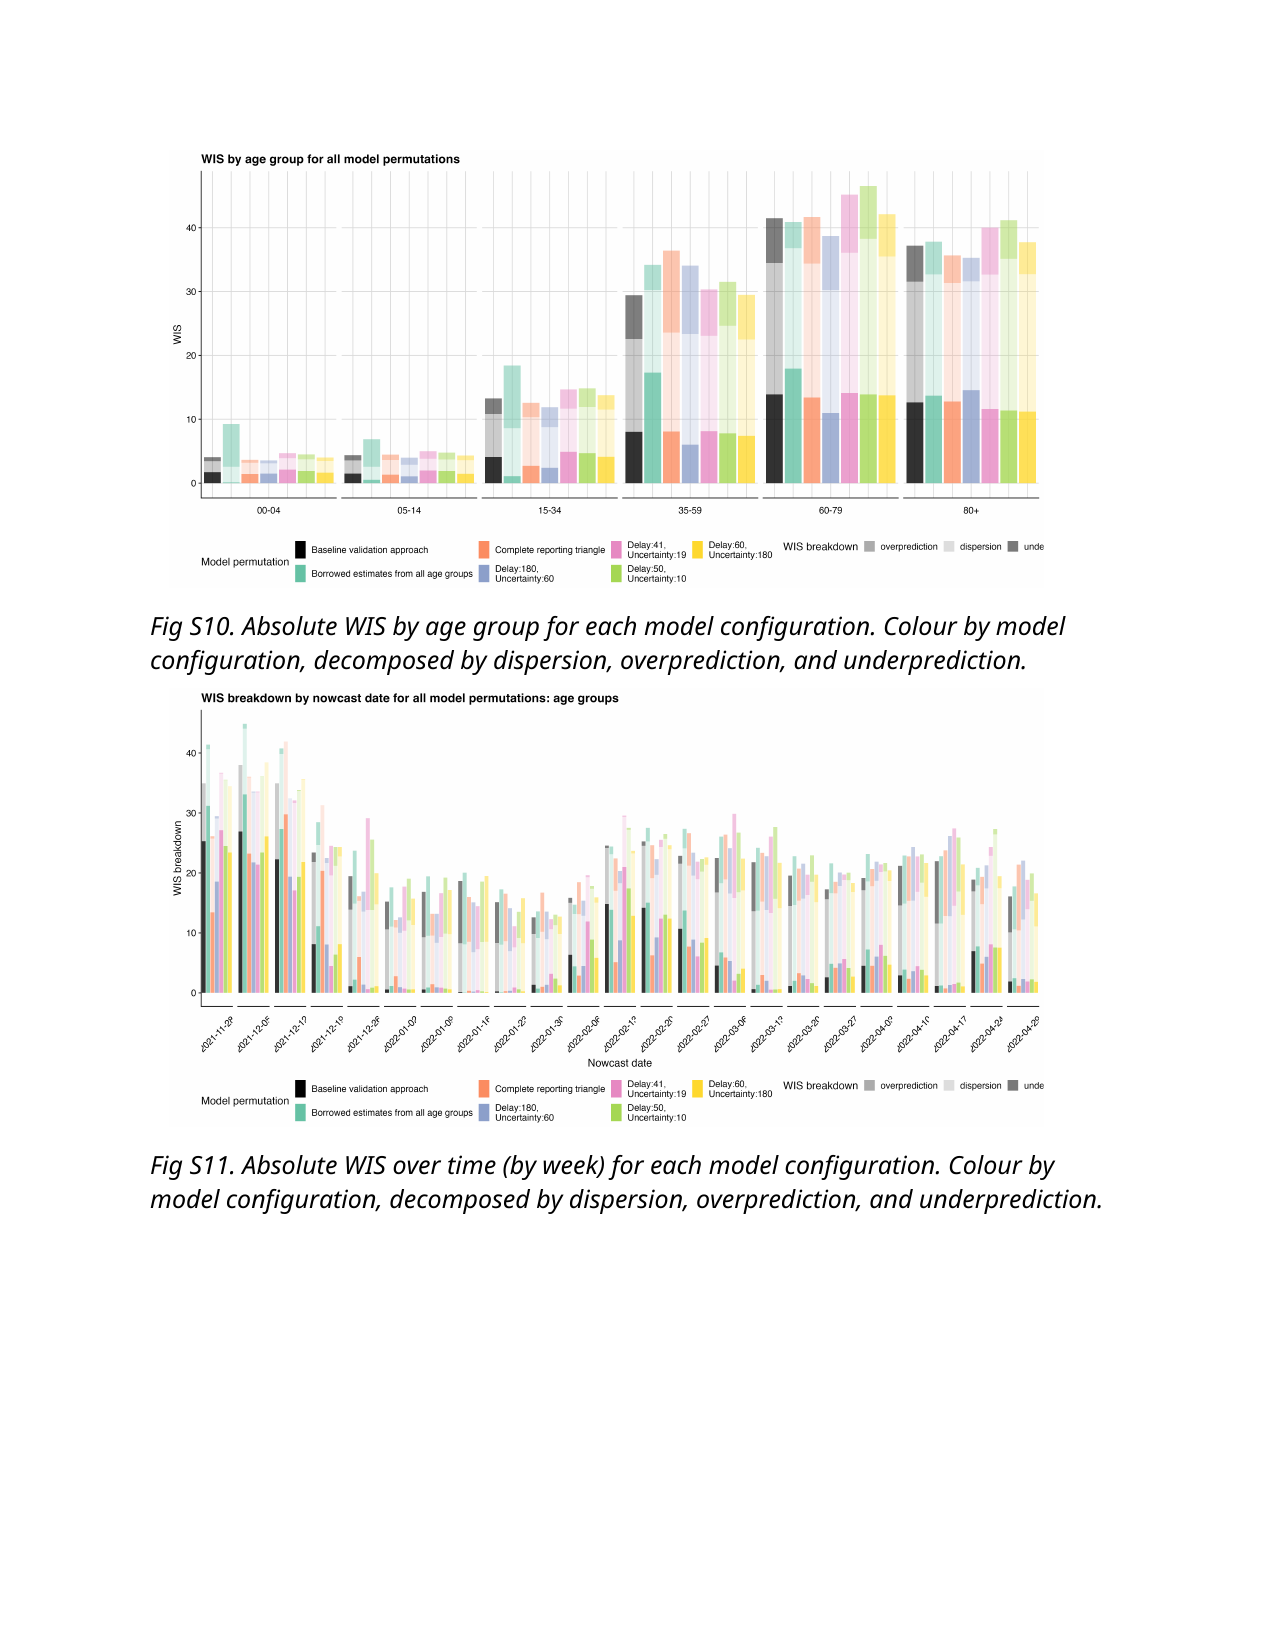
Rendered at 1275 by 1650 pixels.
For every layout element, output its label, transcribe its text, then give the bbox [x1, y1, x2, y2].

picture [168, 150, 1044, 588]
text Fig S10. Absolute WIS by age group for each model configuration. Colour by model configuration, decomposed by dispersion, overprediction, and underprediction. [150, 608, 1125, 676]
text Fig S11. Absolute WIS over time (by week) for each model configuration. Colour by model configuration, decomposed by dispersion, overprediction, and underprediction. [150, 1147, 1125, 1215]
picture [168, 688, 1044, 1127]
